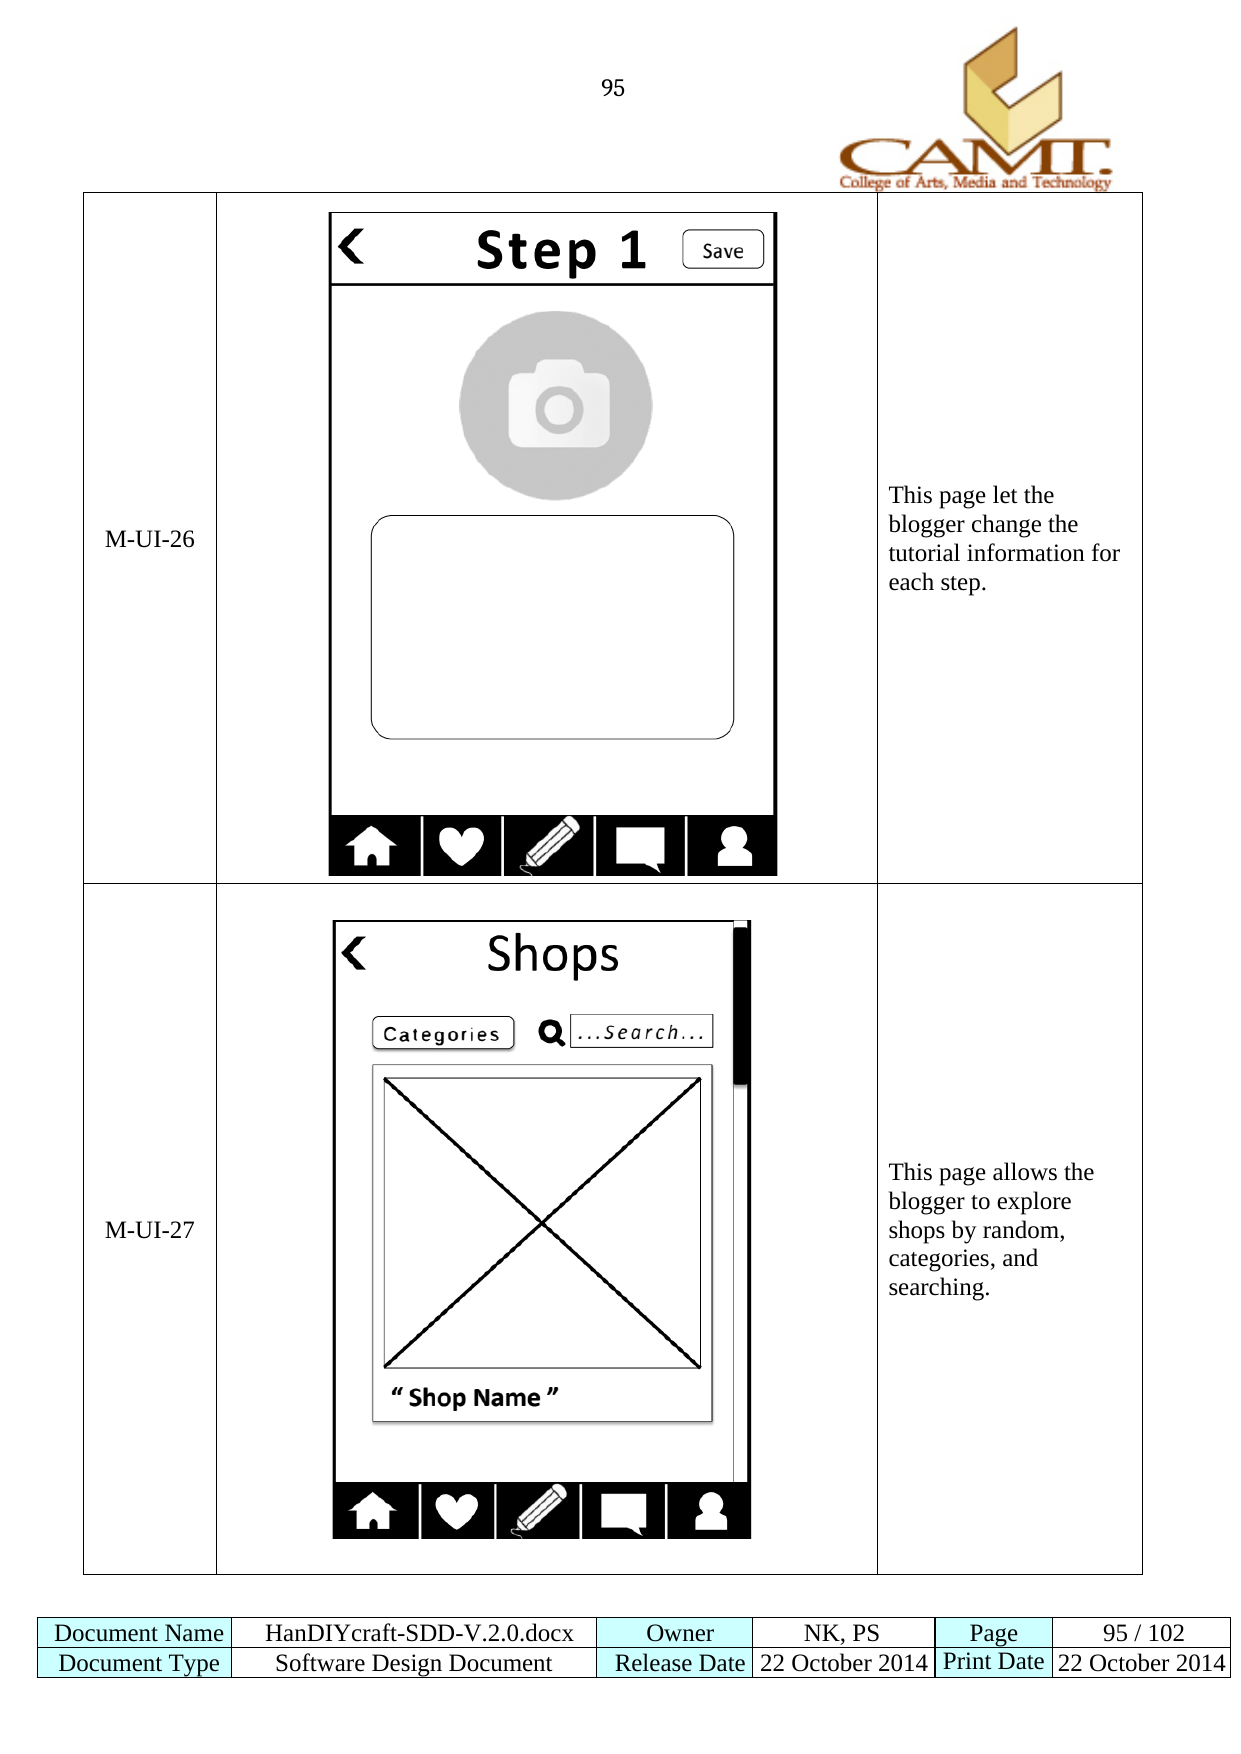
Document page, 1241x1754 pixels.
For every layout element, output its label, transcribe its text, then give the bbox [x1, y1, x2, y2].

table_cell [217, 884, 877, 1574]
table_cell This page allows the blogger to explore shops by random, categories, and searching. [878, 884, 1142, 1574]
picture [755, 18, 1221, 207]
table_cell M-UI-27 [84, 884, 216, 1574]
table_cell [217, 193, 877, 883]
table_cell This page let the blogger change the tutorial information for each step. [878, 193, 1142, 883]
table_cell M-UI-26 [84, 193, 216, 883]
